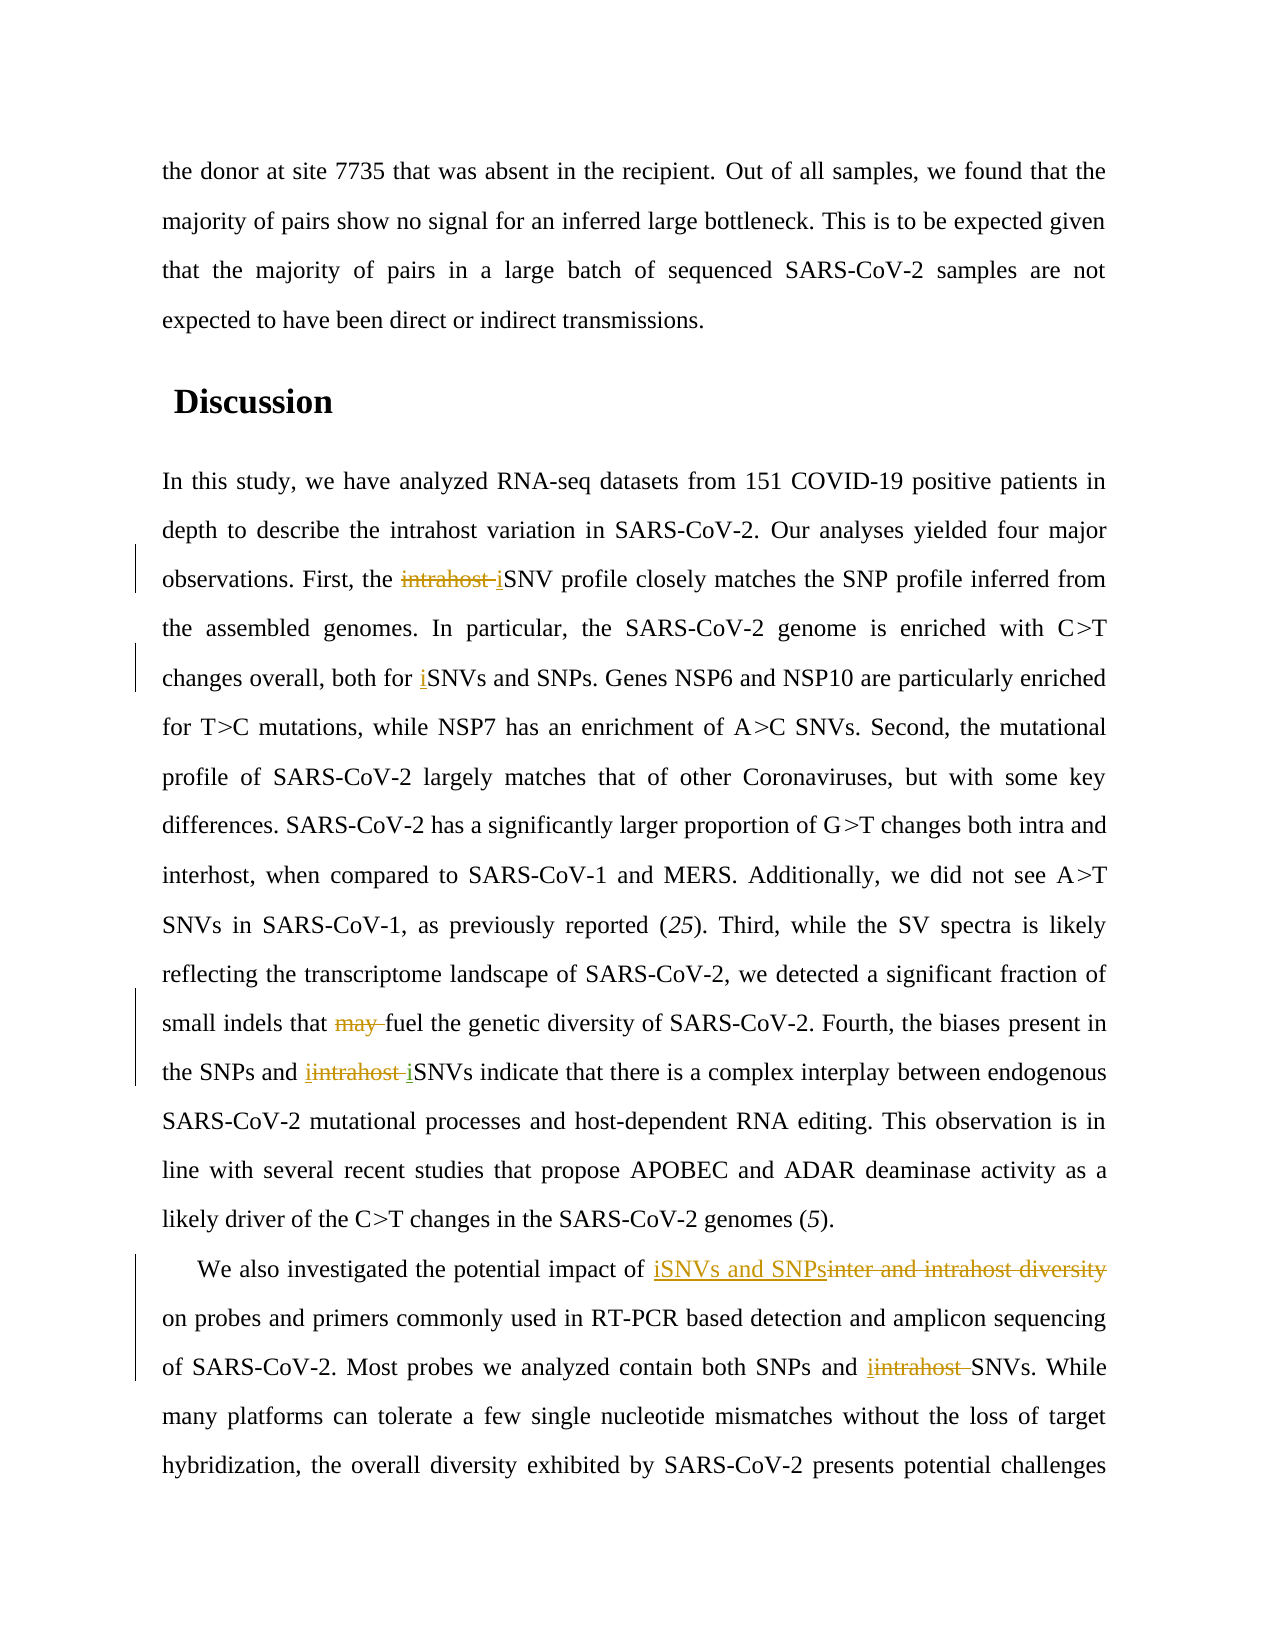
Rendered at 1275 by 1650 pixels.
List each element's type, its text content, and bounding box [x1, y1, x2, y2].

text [162, 156, 1107, 334]
subtitle Discussion [162, 381, 1202, 422]
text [162, 1254, 1107, 1478]
text In this study, we have analyzed RNA-seq datasets from 151 COVID-19 positive patients in depth to describe the intrahost variation in SARS-CoV-2. Our analyses yielded four major observations. First, the SNV profile closely matches the SNP profile inferred from the assembled genomes. In particular, the SARS-CoV-2 genome is enriched with C>T changes overall, both for SNVs and SNPs. Genes NSP6 and NSP10 are particularly enriched for T>C mutations, while NSP7 has an enrichment of A>C SNVs. Second, the mutational profile of SARS-CoV-2 largely matches that of other Coronaviruses, but with some key differences. SARS-CoV-2 has a significantly larger proportion of G>T changes both intra and interhost, when compared to SARS-CoV-1 and MERS. Additionally, we did not see A>T SNVs in SARS-CoV-1, as previously reported (25). Third, while the SV spectra is likely reflecting the transcriptome landscape of SARS-CoV-2, we detected a significant fraction of small indels that fuel the genetic diversity of SARS-CoV-2. Fourth, the biases present in the SNPs and SNVs indicate that there is a complex interplay between endogenous SARS-CoV-2 mutational processes and host-dependent RNA editing. This observation is in line with several recent studies that propose APOBEC and ADAR deaminase activity as a likely driver of the C>T changes in the SARS-CoV-2 genomes (5). [162, 466, 1107, 1233]
